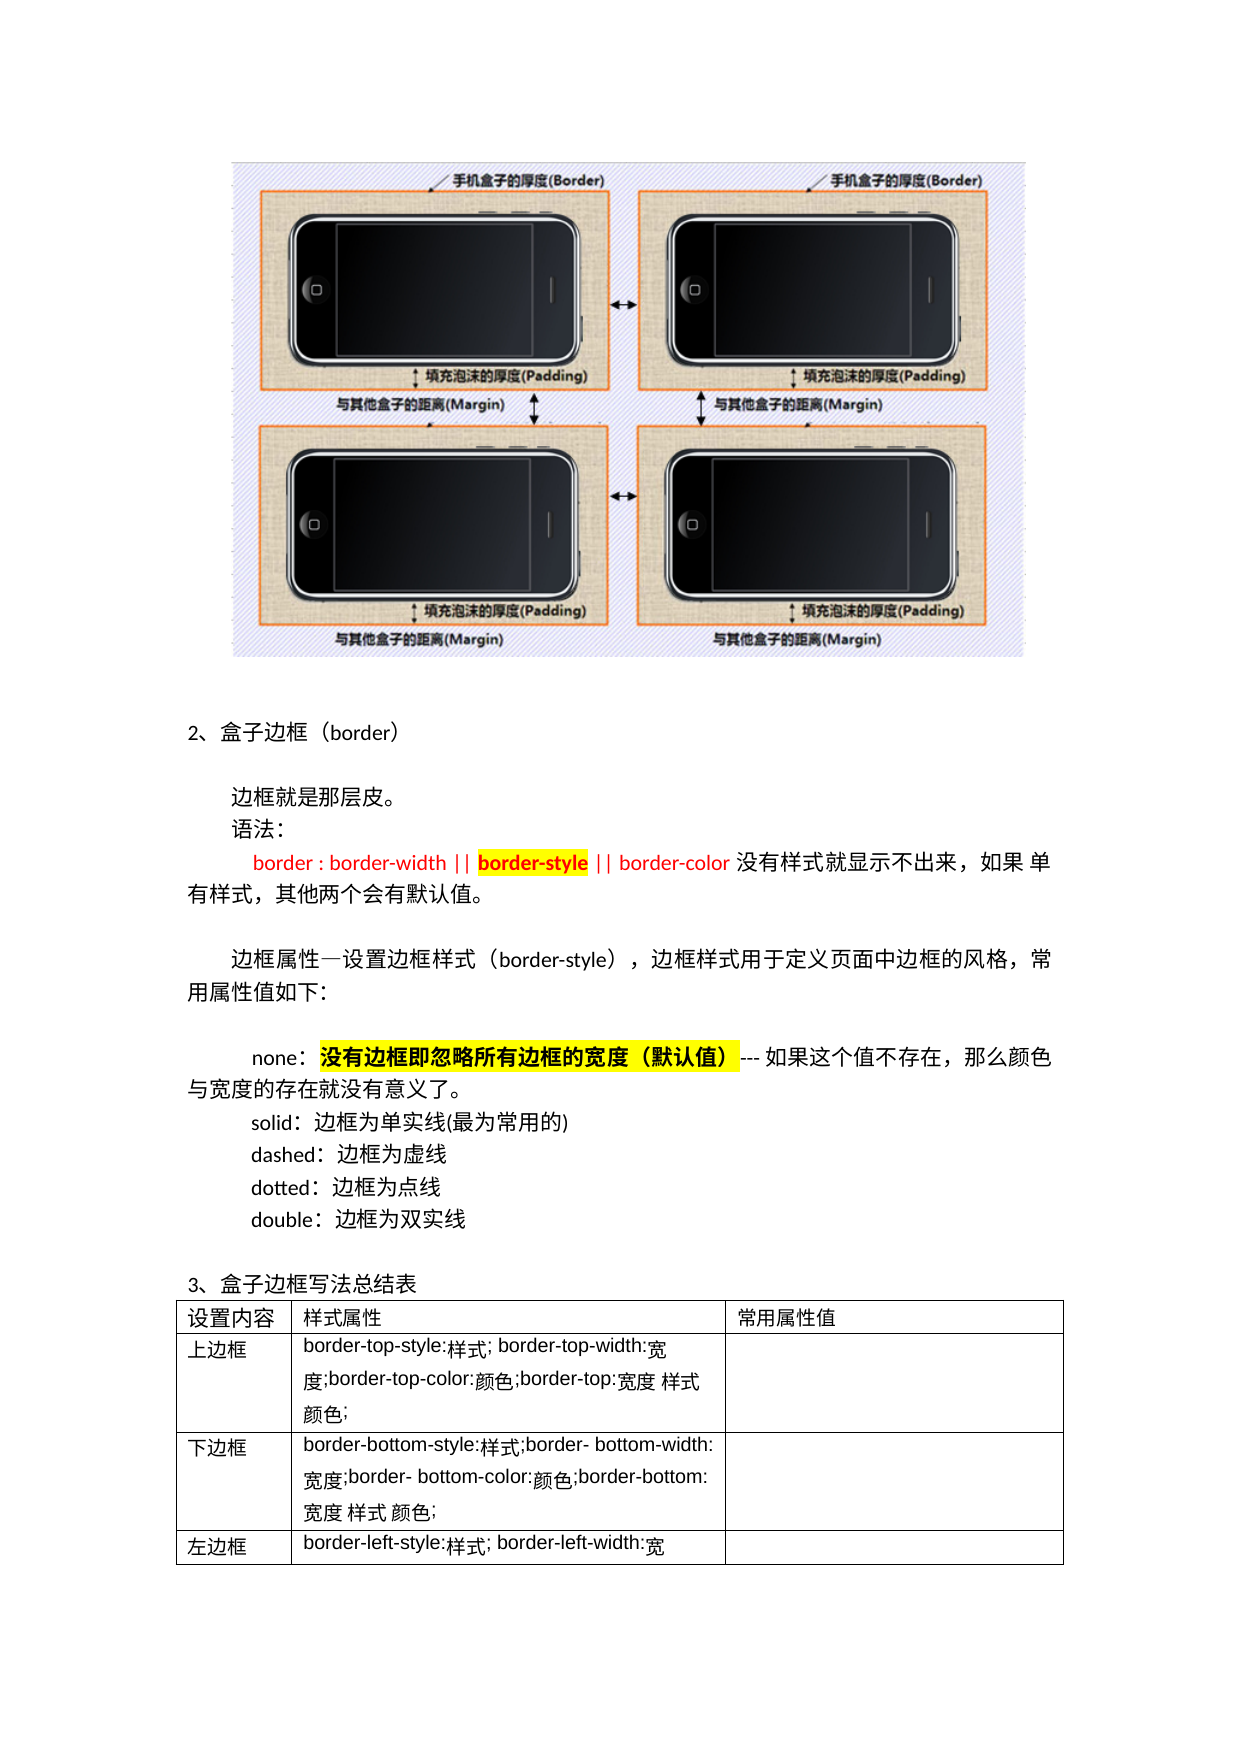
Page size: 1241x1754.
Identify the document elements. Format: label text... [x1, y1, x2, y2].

text none：没有边框即忽略所有边框的宽度（默认值）--- 如果这个值不存在，那么颜色与宽度的存在就没有意义了。 [187, 1039, 1053, 1104]
picture [231, 162, 1026, 657]
table_header 设置内容 [177, 1301, 291, 1333]
table_cell border-top-style:样式; border-top-width:宽度;border-top-color:颜色;border-top:宽度 样式 颜色; [292, 1334, 725, 1432]
text double：边框为双实线 [187, 1202, 1053, 1234]
table_cell [726, 1531, 1063, 1564]
text dotted：边框为点线 [187, 1169, 1053, 1202]
text 2、盒子边框（border） [187, 714, 1053, 747]
table_cell 左边框 [177, 1531, 291, 1564]
table_cell border-bottom-style:样式;border- bottom-width:宽度;border- bottom-color:颜色;border-bottom:宽度 样式 颜色; [292, 1433, 725, 1530]
text border : border-width || border-style || border-color 没有样式就显示不出来，如果 单有样式，其他两个会有默认值。 [187, 844, 1053, 909]
table_cell 上边框 [177, 1334, 291, 1432]
text 3、盒子边框写法总结表 [187, 1267, 1053, 1299]
text 边框属性—设置边框样式（border-style），边框样式用于定义页面中边框的风格，常用属性值如下： [187, 942, 1053, 1007]
text dashed：边框为虚线 [187, 1137, 1053, 1169]
text 边框就是那层皮。 [187, 779, 1053, 812]
table_header 样式属性 [292, 1301, 725, 1333]
text 语法： [187, 812, 1053, 844]
table_cell [726, 1334, 1063, 1432]
table_cell 下边框 [177, 1433, 291, 1530]
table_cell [292, 1531, 725, 1564]
table_cell [726, 1433, 1063, 1530]
text solid：边框为单实线(最为常用的) [187, 1104, 1053, 1137]
table_header 常用属性值 [726, 1301, 1063, 1333]
